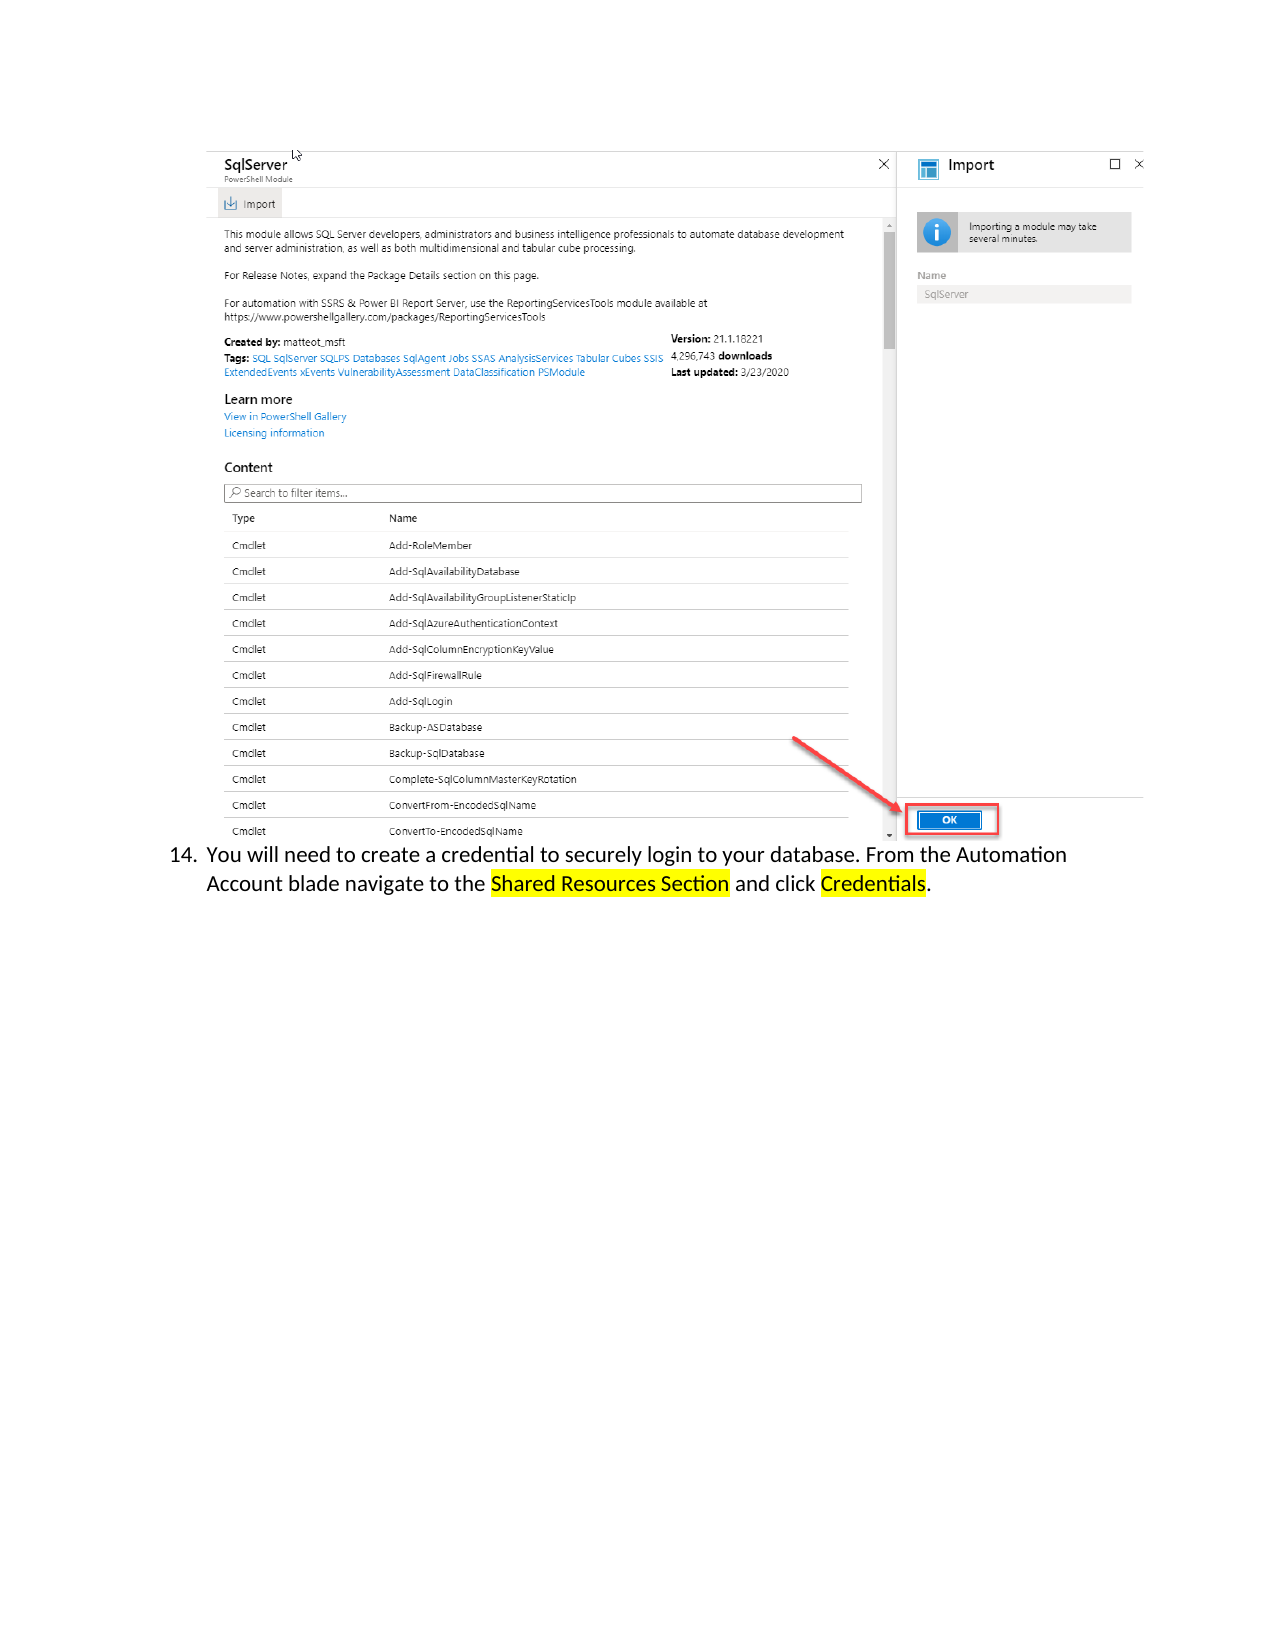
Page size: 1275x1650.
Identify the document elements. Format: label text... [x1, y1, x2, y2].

list You will need to create a credential to securely login to your database. From the Automation Account blade navigate to the Shared Resources Section and click Credentials. [169, 841, 1125, 897]
picture [206, 150, 1144, 841]
